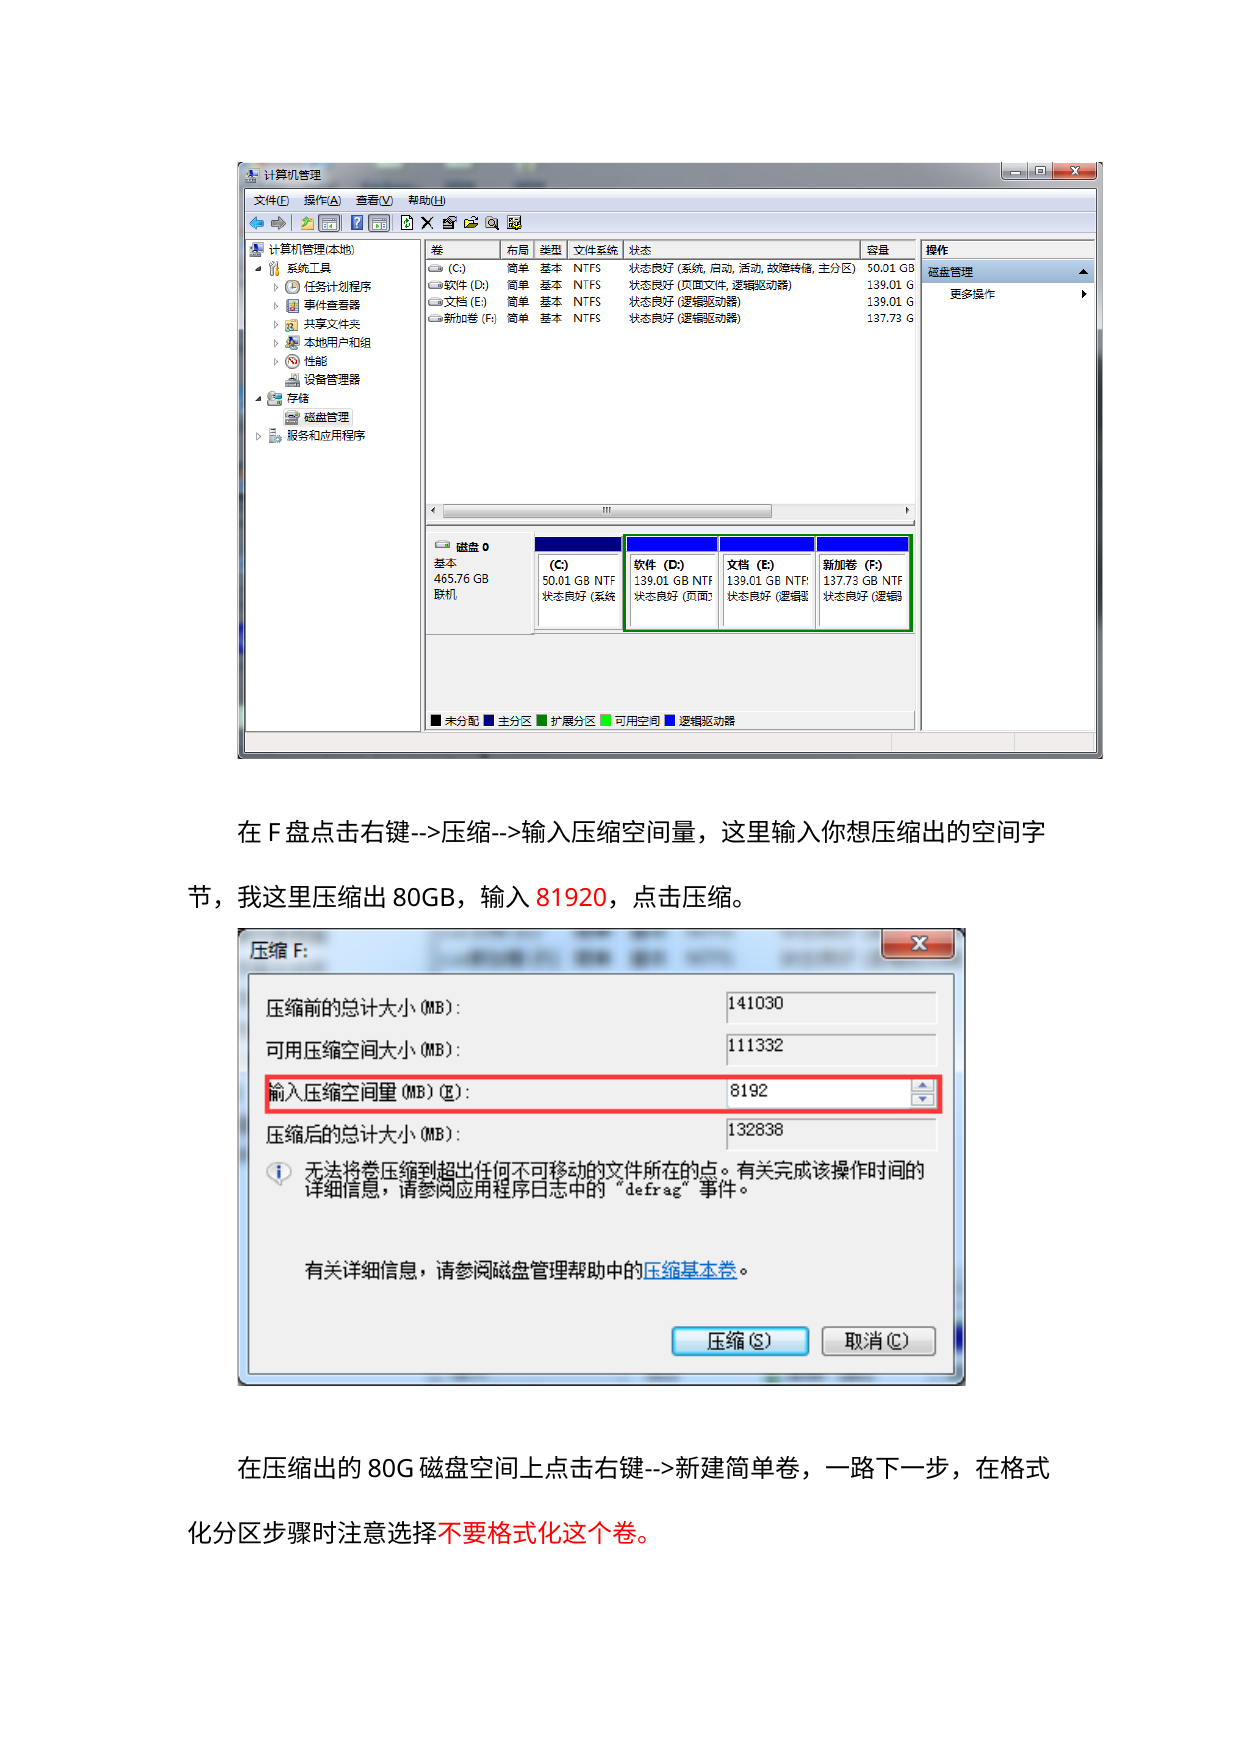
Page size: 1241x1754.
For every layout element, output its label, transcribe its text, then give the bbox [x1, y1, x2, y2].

picture [237, 162, 1103, 759]
text 在F盘点击右键-->压缩-->输入压缩空间量，这里输入你想压缩出的空间字节，我这里压缩出80GB，输入81920，点击压缩。 [187, 798, 1053, 928]
text 在压缩出的80G磁盘空间上点击右键-->新建简单卷，一路下一步，在格式化分区步骤时注意选择不要格式化这个卷。 [187, 1434, 1053, 1564]
picture [237, 928, 966, 1386]
